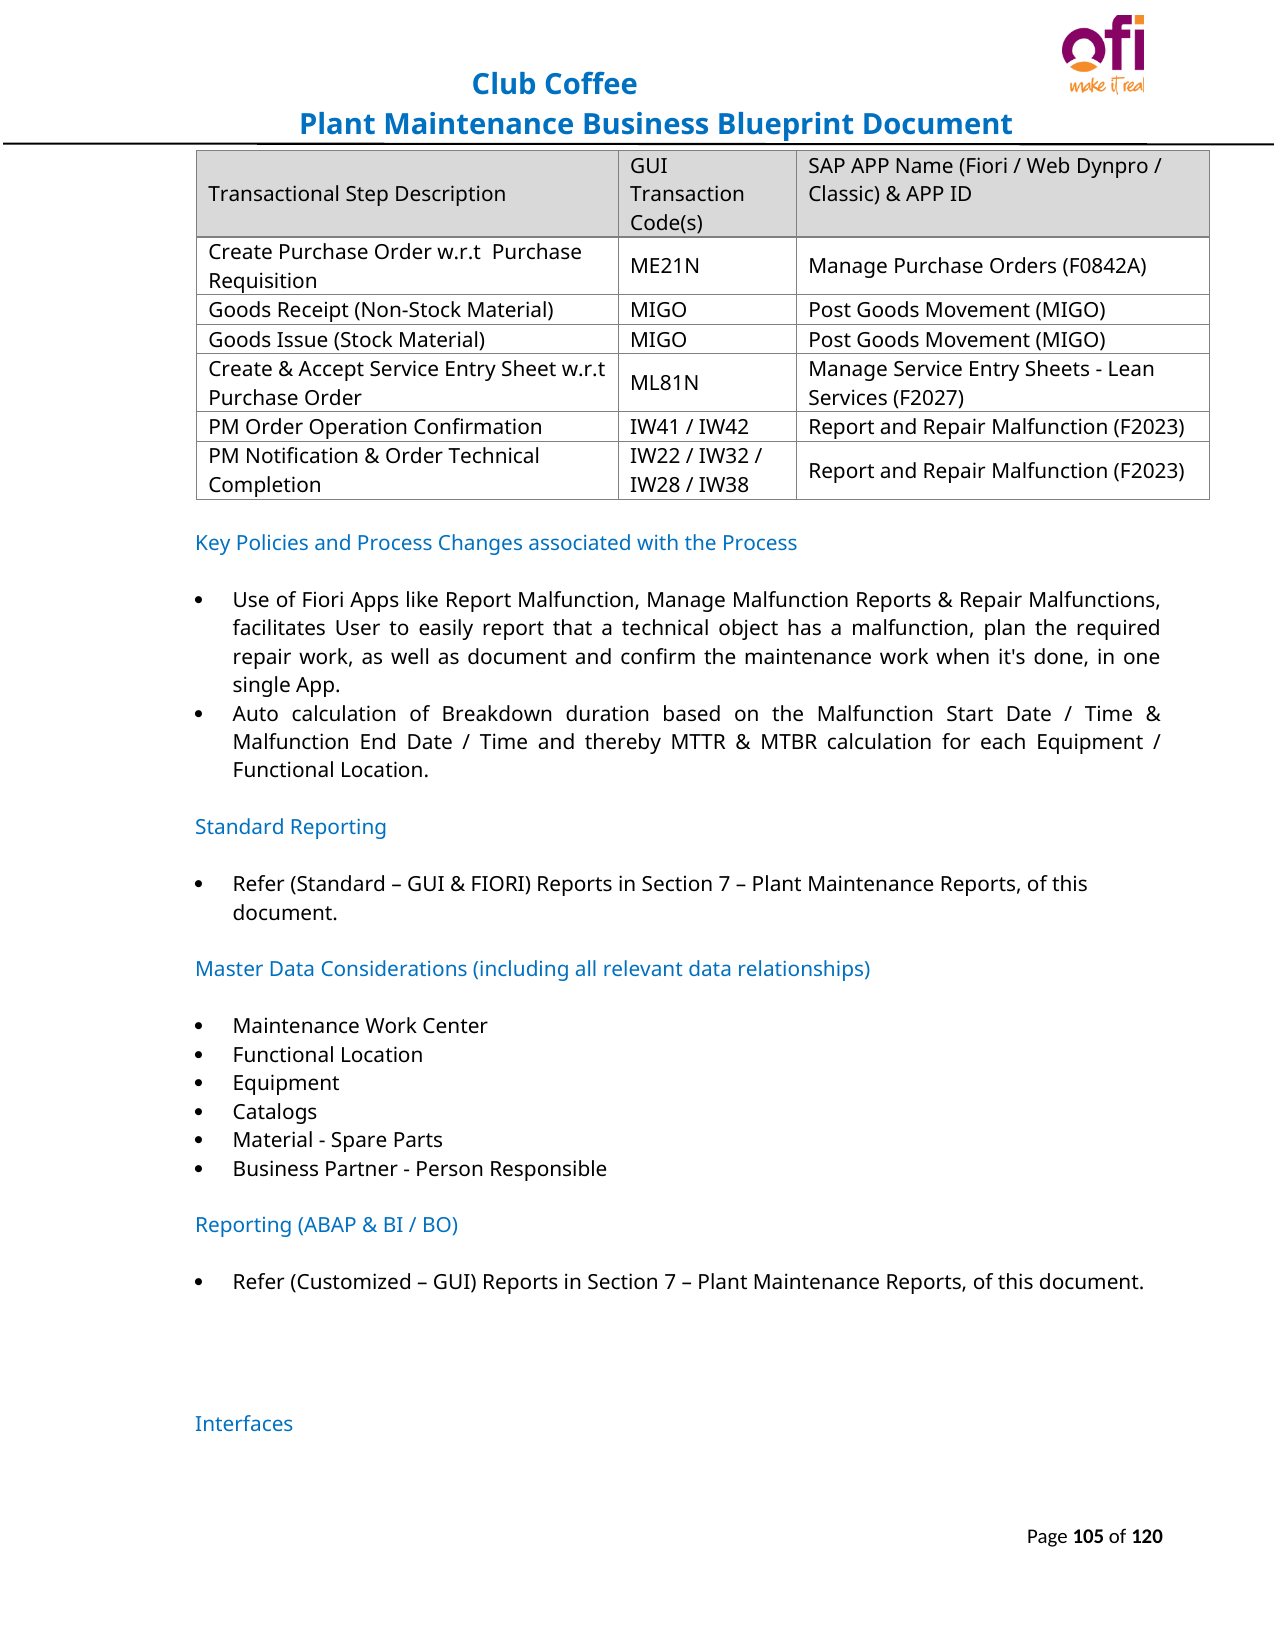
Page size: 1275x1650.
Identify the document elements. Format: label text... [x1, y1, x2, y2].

table_cell ME21N [619, 238, 796, 294]
table_cell Create & Accept Service Entry Sheet w.r.t Purchase Order [197, 354, 618, 411]
table_cell Report and Repair Malfunction (F2023) [797, 412, 1209, 441]
list Refer (Standard – GUI & FIORI) Reports in Section 7 – Plant Maintenance Reports, of this document. [195, 869, 1162, 926]
text Interfaces [195, 1409, 1162, 1438]
table_cell ML81N [619, 354, 796, 411]
list Use of Fiori Apps like Report Malfunction, Manage Malfunction Reports & Repair Malfunctions, facilitates User to easily report that a technical object has a malfunction, plan the required repair work, as well as document and confirm the maintenance work when it's done, in one single App. [195, 585, 1162, 699]
table_header Transactional Step Description [197, 151, 618, 236]
list Material - Spare Parts [195, 1125, 1162, 1154]
list Auto calculation of Breakdown duration based on the Malfunction Start Date / Time & Malfunction End Date / Time and thereby MTTR & MTBR calculation for each Equipment / Functional Location. [195, 699, 1162, 784]
table_cell MIGO [619, 325, 796, 353]
table_cell Manage Service Entry Sheets - Lean Services (F2027) [797, 354, 1209, 411]
table_cell IW22 / IW32 / IW28 / IW38 [619, 442, 796, 498]
table_cell Report and Repair Malfunction (F2023) [797, 442, 1209, 498]
table_cell PM Notification & Order Technical Completion [197, 442, 618, 498]
text Reporting (ABAP & BI / BO) [195, 1211, 1162, 1239]
table_header GUI Transaction Code(s) [619, 151, 796, 236]
table_cell Goods Receipt (Non-Stock Material) [197, 295, 618, 324]
table_cell Post Goods Movement (MIGO) [797, 295, 1209, 324]
list Refer (Customized – GUI) Reports in Section 7 – Plant Maintenance Reports, of this document. [195, 1267, 1162, 1296]
list Equipment [195, 1068, 1162, 1097]
table_cell Create Purchase Order w.r.t Purchase Requisition [197, 238, 618, 294]
table_cell PM Order Operation Confirmation [197, 412, 618, 441]
text Master Data Considerations (including all relevant data relationships) [195, 954, 1162, 983]
table_cell Manage Purchase Orders (F0842A) [797, 238, 1209, 294]
table_header SAP APP Name (Fiori / Web Dynpro / Classic) & APP ID [797, 151, 1209, 236]
list Functional Location [195, 1040, 1162, 1068]
text Key Policies and Process Changes associated with the Process [195, 528, 1162, 556]
table_cell MIGO [619, 295, 796, 324]
text Standard Reporting [195, 812, 1162, 841]
table_cell Goods Issue (Stock Material) [197, 325, 618, 353]
table_cell Post Goods Movement (MIGO) [797, 325, 1209, 353]
list Catalogs [195, 1097, 1162, 1125]
list Business Partner - Person Responsible [195, 1154, 1162, 1182]
picture [1061, 15, 1144, 95]
list Maintenance Work Center [195, 1011, 1162, 1040]
table_cell IW41 / IW42 [619, 412, 796, 441]
